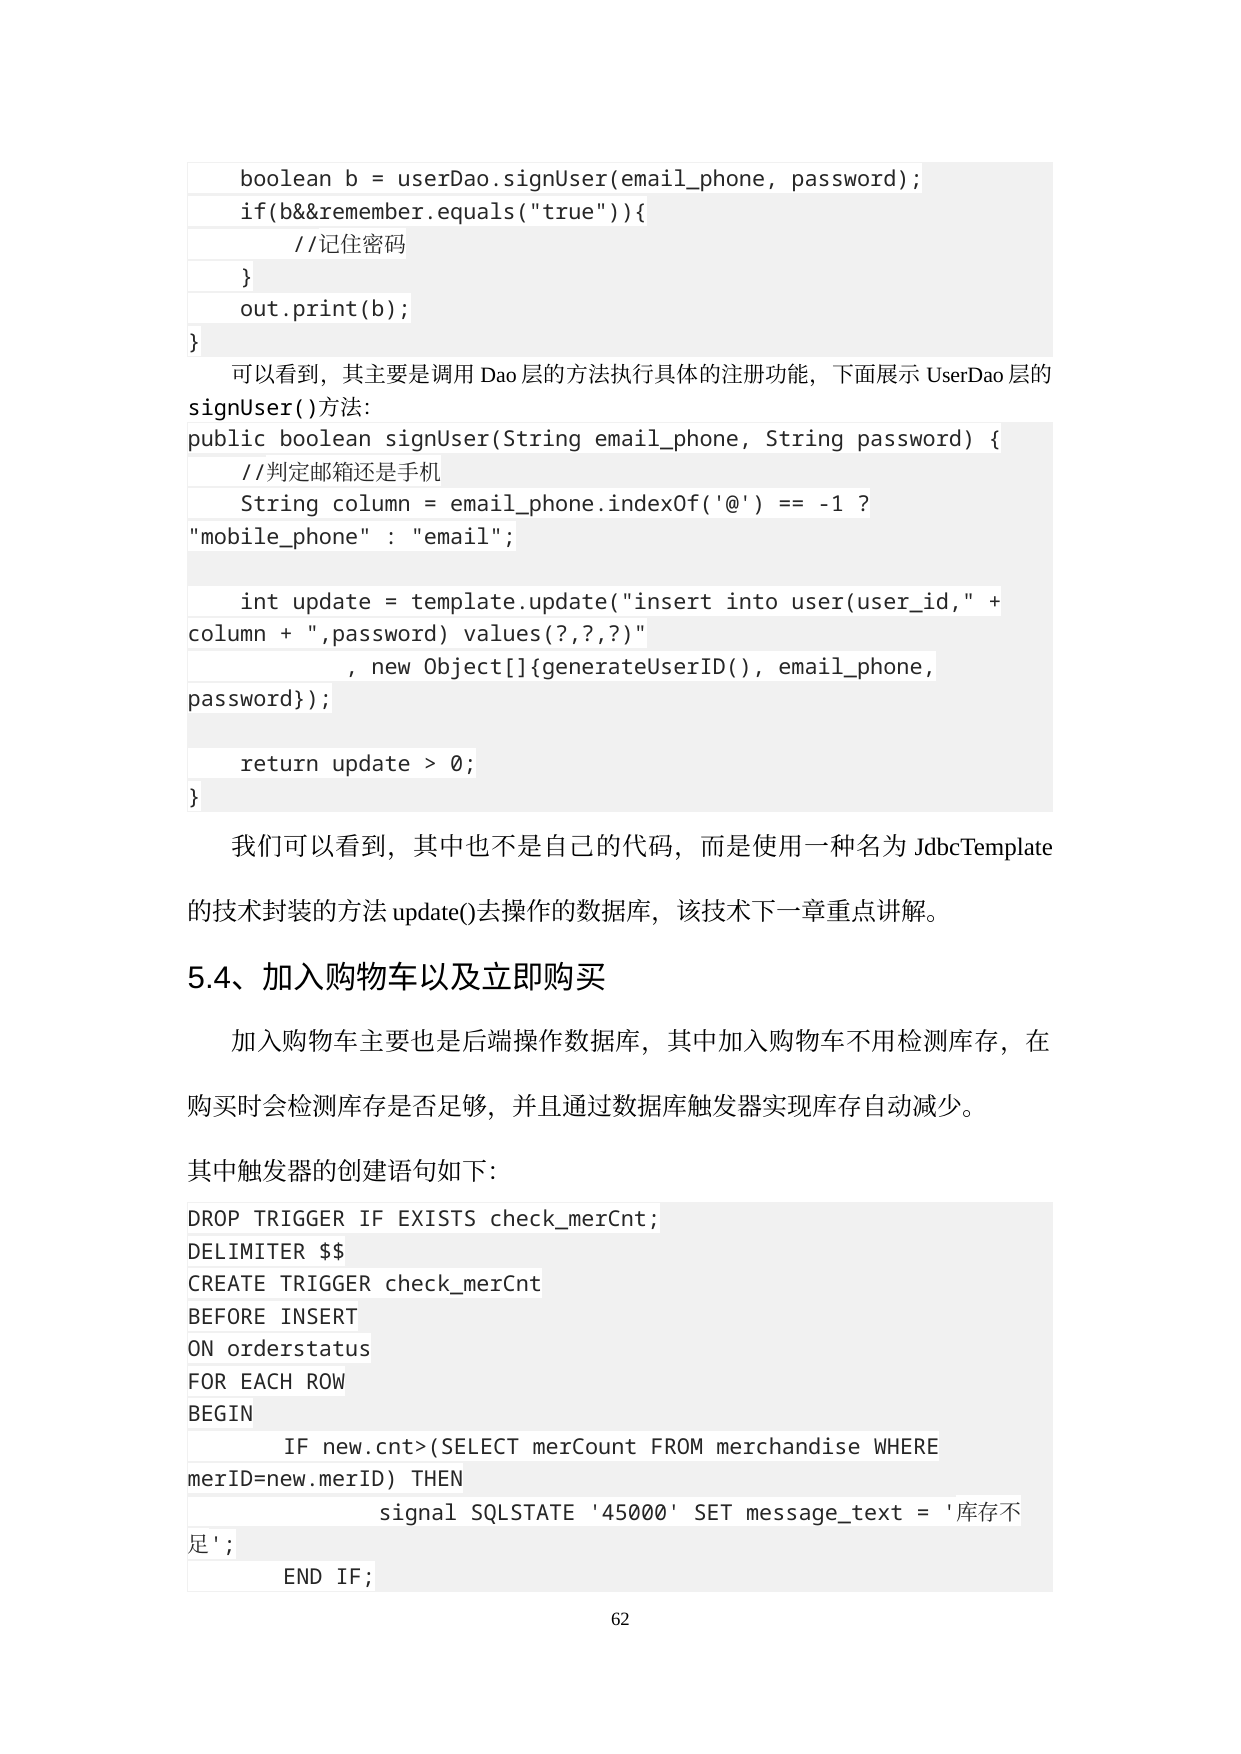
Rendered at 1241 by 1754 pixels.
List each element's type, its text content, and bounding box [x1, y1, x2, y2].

text signal SQLSTATE '45000' SET message_text = '库存不足'; [187, 1494, 1053, 1559]
text BEFORE INSERT [187, 1299, 1053, 1332]
text 我们可以看到，其中也不是自己的代码，而是使用一种名为JdbcTemplate的技术封装的方法update()去操作的数据库，该技术下一章重点讲解。 [187, 812, 1053, 942]
text DELIMITER $$ [187, 1234, 1053, 1267]
text public boolean signUser(String email_phone, String password) { //判定邮箱还是手机 String column = email_phone.indexOf('@') == -1 ? "mobile_phone" : "email"; int update = template.update("insert into user(user_id," + column + ",password) values(?,?,?)" , new Object[]{generateUserID(), email_phone, password}); return update > 0; } [187, 422, 1053, 812]
text 其中触发器的创建语句如下： [187, 1137, 1053, 1202]
text IF new.cnt>(SELECT merCount FROM merchandise WHERE merID=new.merID) THEN [187, 1429, 1053, 1494]
text BEGIN [187, 1397, 1053, 1429]
text DROP TRIGGER IF EXISTS check_merCnt; [187, 1202, 1053, 1234]
subtitle 5.4、加入购物车以及立即购买 [187, 942, 1053, 1007]
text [187, 162, 1053, 357]
text ON orderstatus [187, 1332, 1053, 1364]
text 加入购物车主要也是后端操作数据库，其中加入购物车不用检测库存，在购买时会检测库存是否足够，并且通过数据库触发器实现库存自动减少。 [187, 1007, 1053, 1137]
text FOR EACH ROW [187, 1364, 1053, 1397]
text END IF; [187, 1559, 1053, 1592]
text CREATE TRIGGER check_merCnt [187, 1267, 1053, 1299]
text 可以看到，其主要是调用Dao层的方法执行具体的注册功能，下面展示UserDao层的signUser()方法： [187, 357, 1053, 422]
